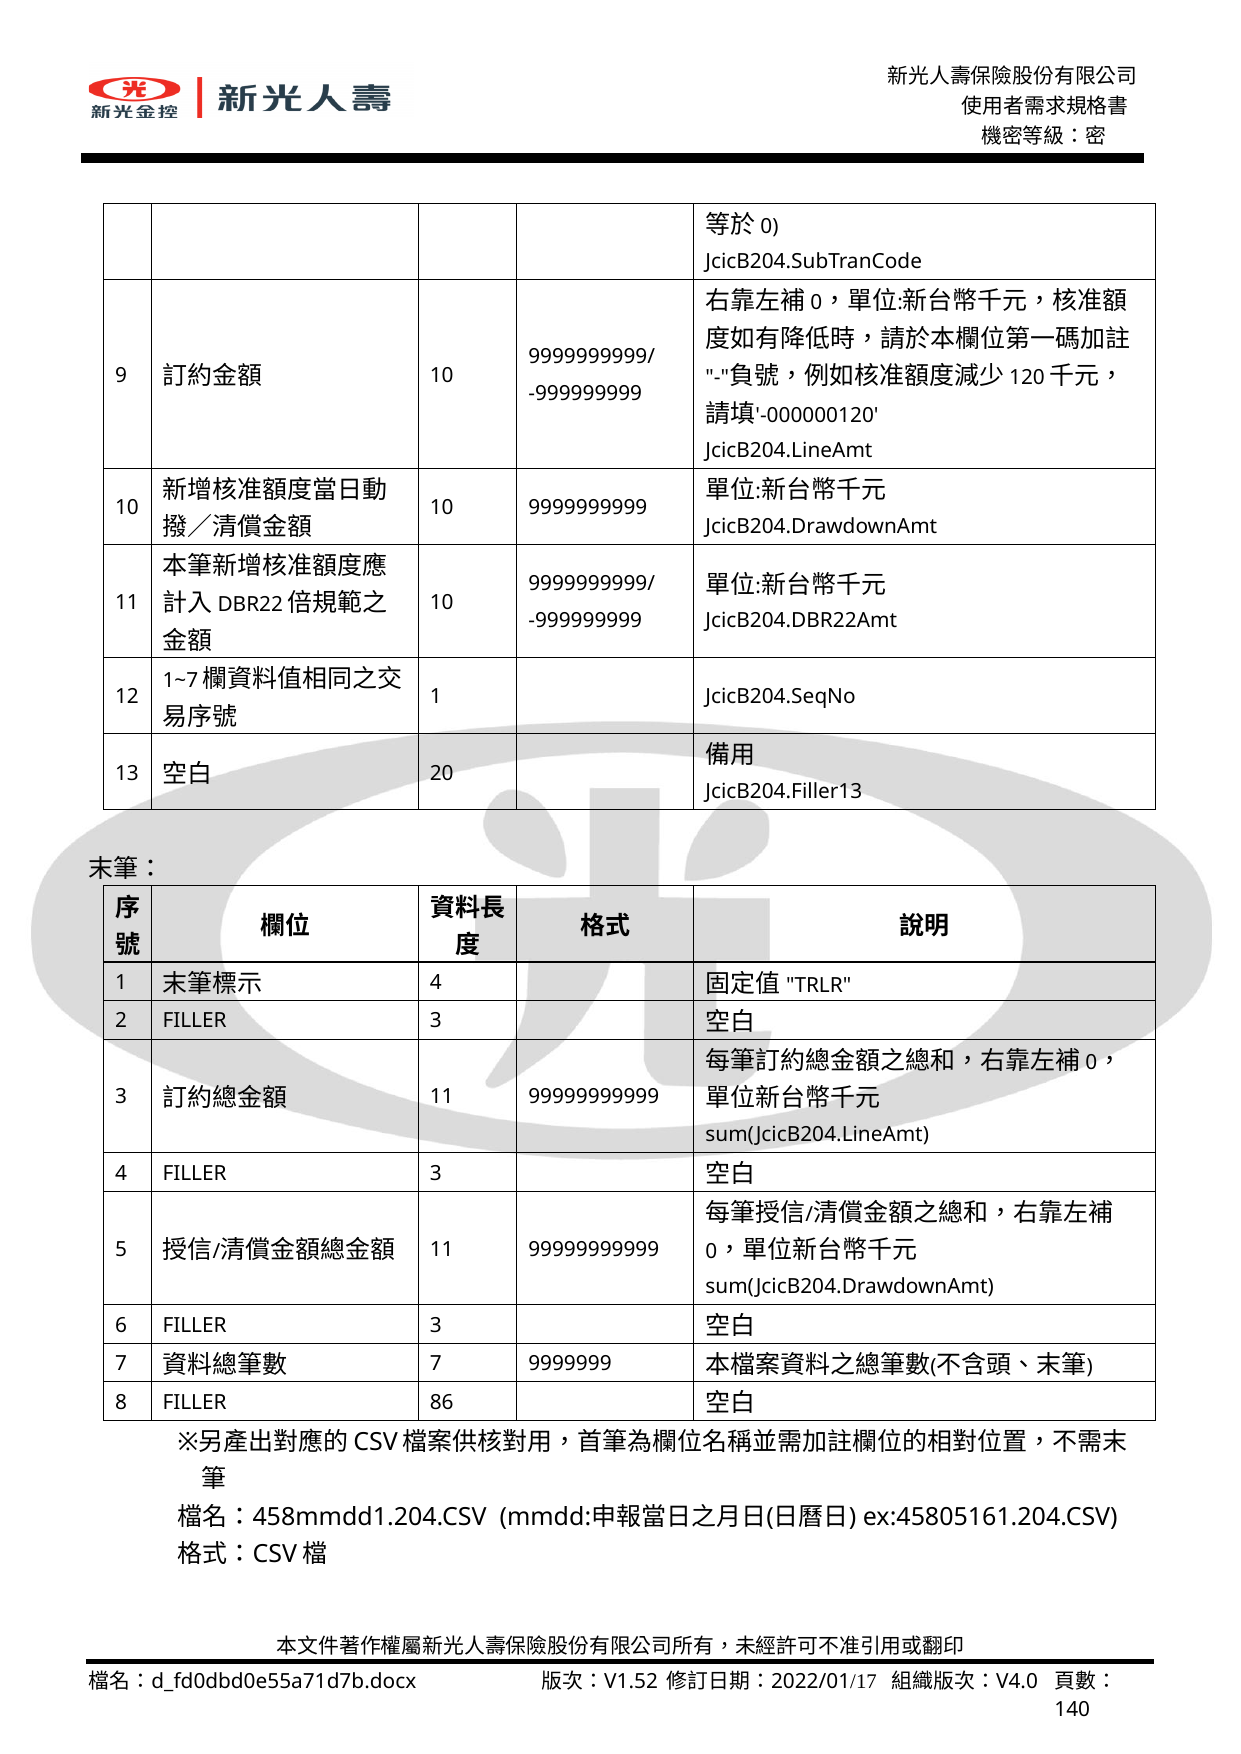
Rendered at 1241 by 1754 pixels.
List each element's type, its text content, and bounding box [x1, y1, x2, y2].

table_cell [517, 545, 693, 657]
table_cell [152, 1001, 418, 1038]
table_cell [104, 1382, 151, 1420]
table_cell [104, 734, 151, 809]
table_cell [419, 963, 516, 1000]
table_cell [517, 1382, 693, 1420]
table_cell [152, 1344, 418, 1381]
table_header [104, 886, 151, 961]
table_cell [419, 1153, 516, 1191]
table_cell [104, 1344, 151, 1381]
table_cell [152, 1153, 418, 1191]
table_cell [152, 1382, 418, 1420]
list 格式：CSV檔 [177, 1533, 1152, 1571]
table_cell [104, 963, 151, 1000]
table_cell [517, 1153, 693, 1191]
picture [88, 61, 414, 118]
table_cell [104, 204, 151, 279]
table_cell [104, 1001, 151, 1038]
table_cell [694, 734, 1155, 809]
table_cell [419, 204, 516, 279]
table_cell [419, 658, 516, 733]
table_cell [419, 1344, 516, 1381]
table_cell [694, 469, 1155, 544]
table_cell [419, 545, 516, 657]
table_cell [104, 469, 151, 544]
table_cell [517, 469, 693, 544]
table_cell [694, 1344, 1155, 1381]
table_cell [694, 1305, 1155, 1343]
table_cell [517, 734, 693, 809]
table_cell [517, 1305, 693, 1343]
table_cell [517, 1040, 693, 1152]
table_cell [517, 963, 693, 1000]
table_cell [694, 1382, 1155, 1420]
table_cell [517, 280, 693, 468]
list 檔名：458mmdd1.204.CSV (mmdd:申報當日之月日(日曆日) ex:45805161.204.CSV) [177, 1496, 1152, 1533]
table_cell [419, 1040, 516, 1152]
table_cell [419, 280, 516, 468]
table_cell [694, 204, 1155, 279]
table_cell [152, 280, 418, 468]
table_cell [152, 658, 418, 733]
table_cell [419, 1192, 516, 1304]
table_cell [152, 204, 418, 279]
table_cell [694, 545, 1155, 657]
list ※另產出對應的CSV檔案供核對用，首筆為欄位名稱並需加註欄位的相對位置，不需末筆 [177, 1421, 1152, 1496]
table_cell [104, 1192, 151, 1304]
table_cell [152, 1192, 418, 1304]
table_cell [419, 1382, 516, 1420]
picture [25, 713, 1215, 1166]
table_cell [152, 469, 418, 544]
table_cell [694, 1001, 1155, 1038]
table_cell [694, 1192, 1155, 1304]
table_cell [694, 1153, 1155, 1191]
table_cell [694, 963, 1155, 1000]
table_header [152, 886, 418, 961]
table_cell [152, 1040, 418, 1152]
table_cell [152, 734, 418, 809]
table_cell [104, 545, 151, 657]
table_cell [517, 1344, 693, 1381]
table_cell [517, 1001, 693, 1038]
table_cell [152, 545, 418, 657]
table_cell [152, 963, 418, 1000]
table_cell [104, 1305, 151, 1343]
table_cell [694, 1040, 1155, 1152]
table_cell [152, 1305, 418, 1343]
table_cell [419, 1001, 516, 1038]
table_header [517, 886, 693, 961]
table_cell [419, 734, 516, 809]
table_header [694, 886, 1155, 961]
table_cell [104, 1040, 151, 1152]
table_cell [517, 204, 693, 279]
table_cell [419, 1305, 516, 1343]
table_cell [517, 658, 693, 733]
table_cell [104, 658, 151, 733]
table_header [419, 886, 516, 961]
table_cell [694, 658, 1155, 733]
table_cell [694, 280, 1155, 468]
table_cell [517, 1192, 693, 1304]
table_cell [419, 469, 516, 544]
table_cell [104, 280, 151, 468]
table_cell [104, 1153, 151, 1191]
text 末筆： [89, 848, 1152, 885]
